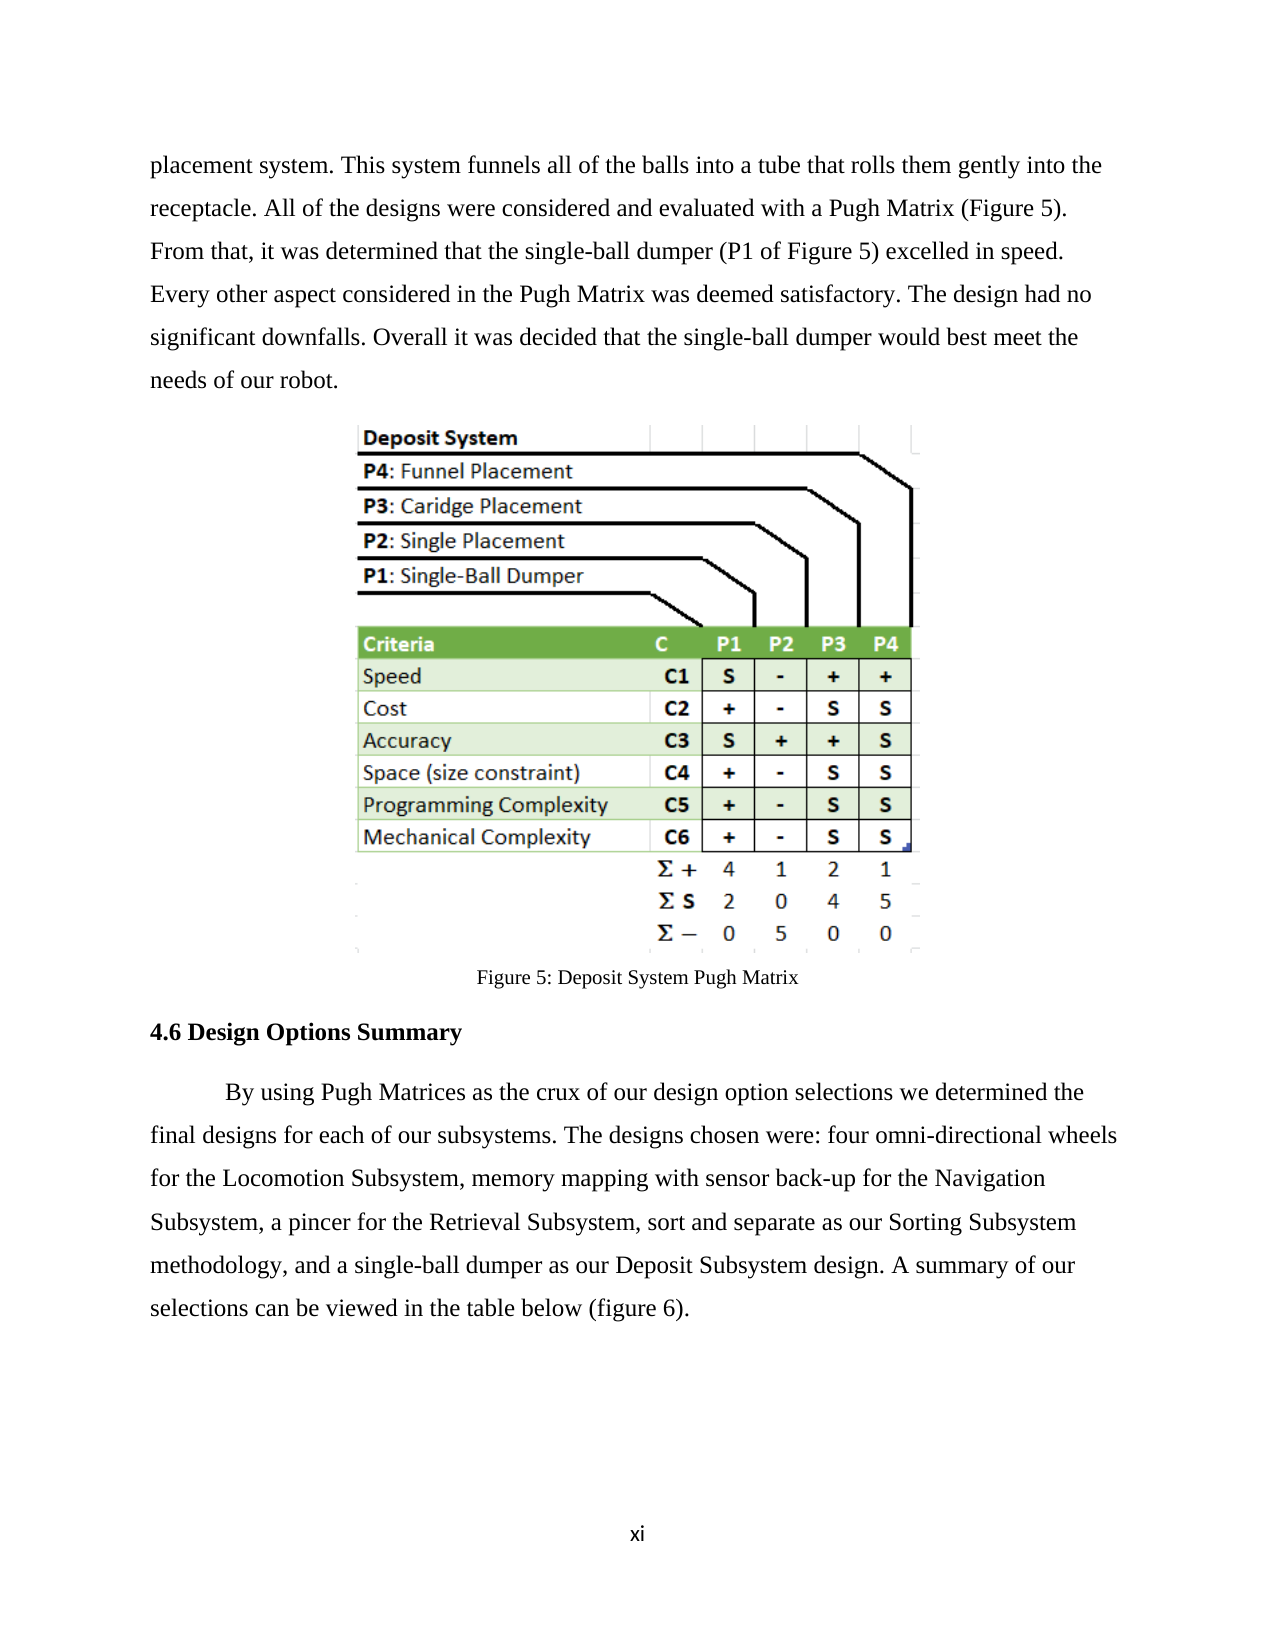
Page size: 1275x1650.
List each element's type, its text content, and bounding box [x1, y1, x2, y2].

text By using Pugh Matrices as the crux of our design option selections we determined the final designs for each of our subsystems. The designs chosen were: four omni-directional wheels for the Locomotion Subsystem, memory mapping with sensor back-up for the Navigation Subsystem, a pincer for the Retrieval Subsystem, sort and separate as our Sorting Subsystem methodology, and a single-ball dumper as our Deposit Subsystem design. A summary of our selections can be viewed in the table below (figure 6). [150, 1077, 1125, 1322]
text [150, 150, 1125, 394]
picture [355, 425, 920, 953]
text 4.6 Design Options Summary [150, 1017, 1125, 1046]
